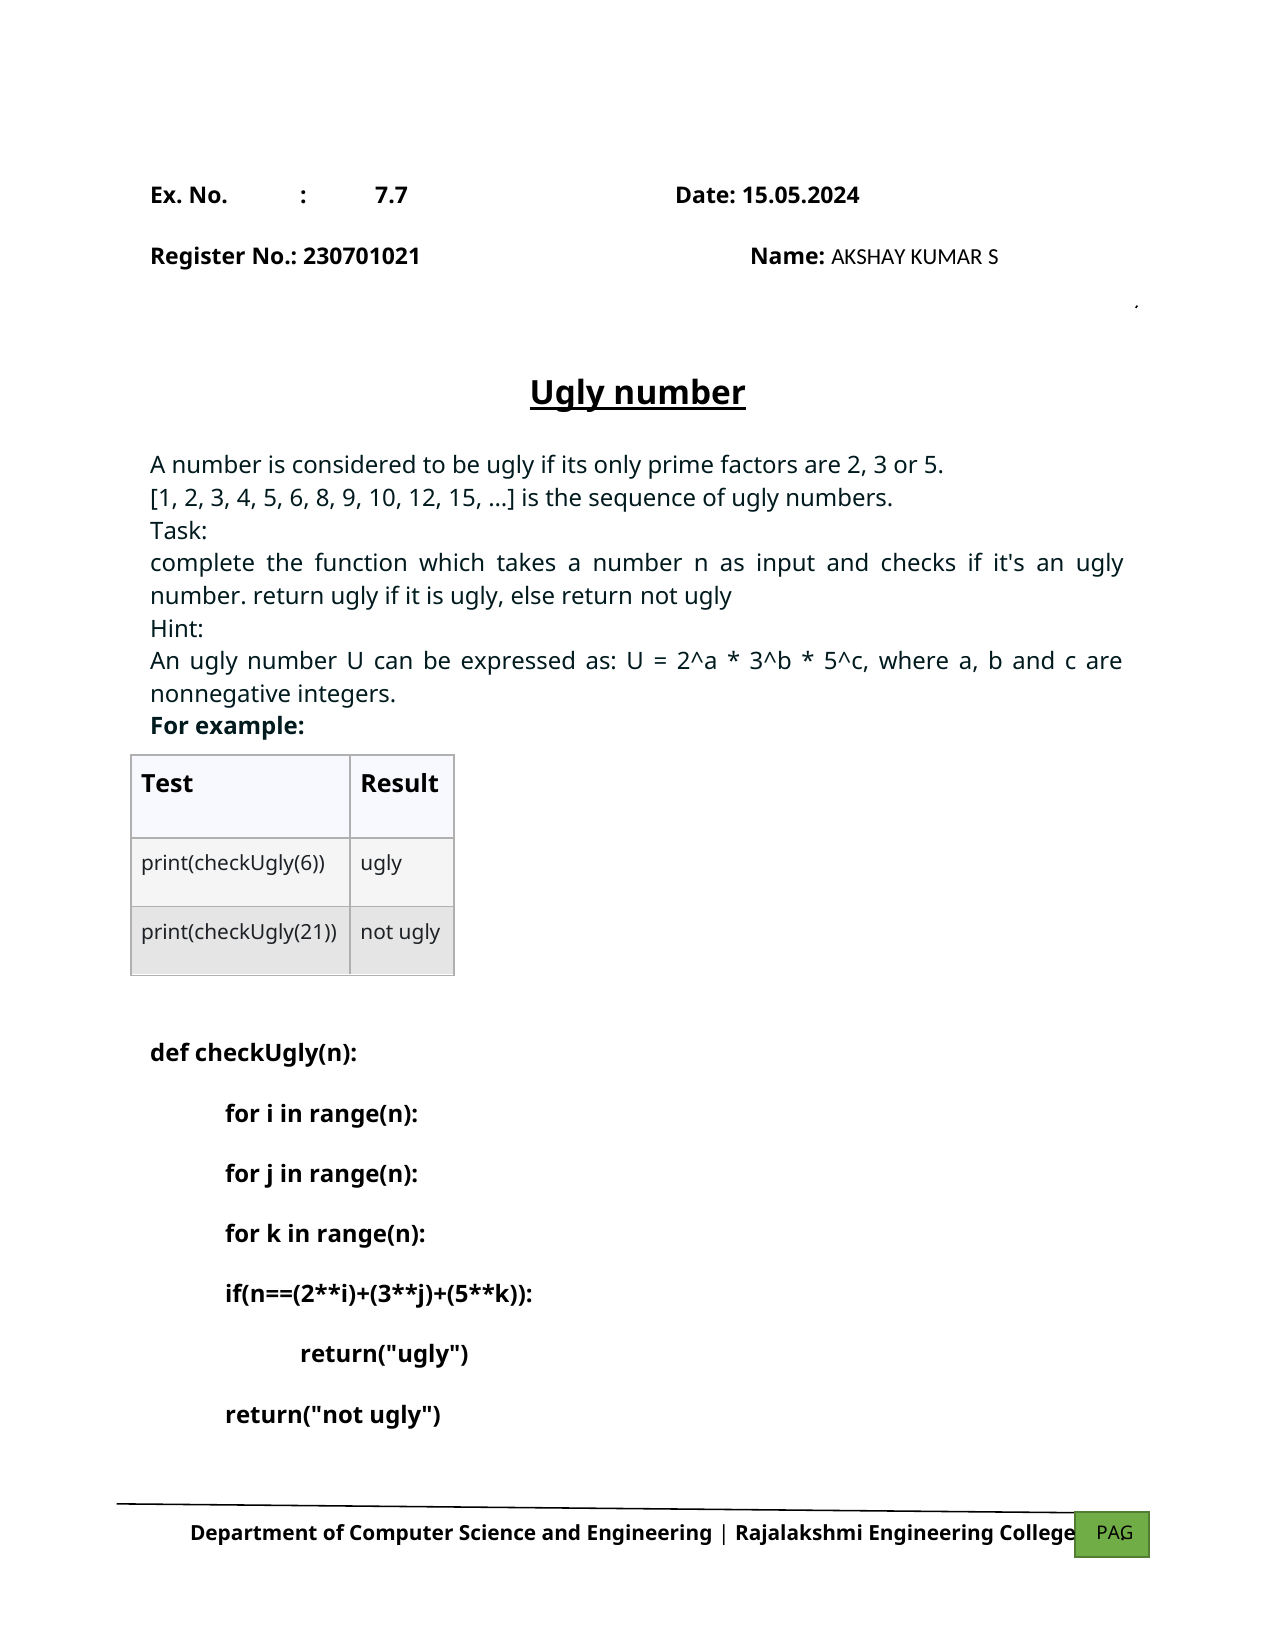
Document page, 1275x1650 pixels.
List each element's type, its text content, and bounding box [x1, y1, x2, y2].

text return("ugly") [150, 1337, 1125, 1370]
text [1, 2, 3, 4, 5, 6, 8, 9, 10, 12, 15, …] is the sequence of ugly numbers. [150, 481, 1125, 513]
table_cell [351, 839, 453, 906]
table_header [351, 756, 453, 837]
text Ugly number [150, 369, 1125, 414]
text Hint: [150, 611, 1125, 644]
text for k in range(n): [150, 1217, 1125, 1249]
text For example: [150, 709, 1125, 742]
text def checkUgly(n): [150, 1036, 1125, 1069]
text Register No.: 230701021 Name: AKSHAY KUMAR S [150, 239, 1125, 271]
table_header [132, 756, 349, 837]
text An ugly number U can be expressed as: U = 2^a * 3^b * 5^c, where a, b and c are nonnegative integers. [150, 644, 1125, 709]
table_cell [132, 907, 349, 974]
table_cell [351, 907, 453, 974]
text if(n==(2**i)+(3**j)+(5**k)): [150, 1277, 1125, 1310]
text return("not ugly") [150, 1397, 1125, 1430]
text Ex. No. : 7.7 Date: 15.05.2024 [150, 179, 1125, 210]
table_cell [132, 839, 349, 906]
text for i in range(n): [150, 1096, 1125, 1129]
text A number is considered to be ugly if its only prime factors are 2, 3 or 5. [150, 448, 1125, 481]
text for j in range(n): [150, 1157, 1125, 1189]
text complete the function which takes a number n as input and checks if it's an ugly number. return ugly if it is ugly, else return not ugly [150, 546, 1125, 611]
text Task: [150, 513, 1125, 546]
